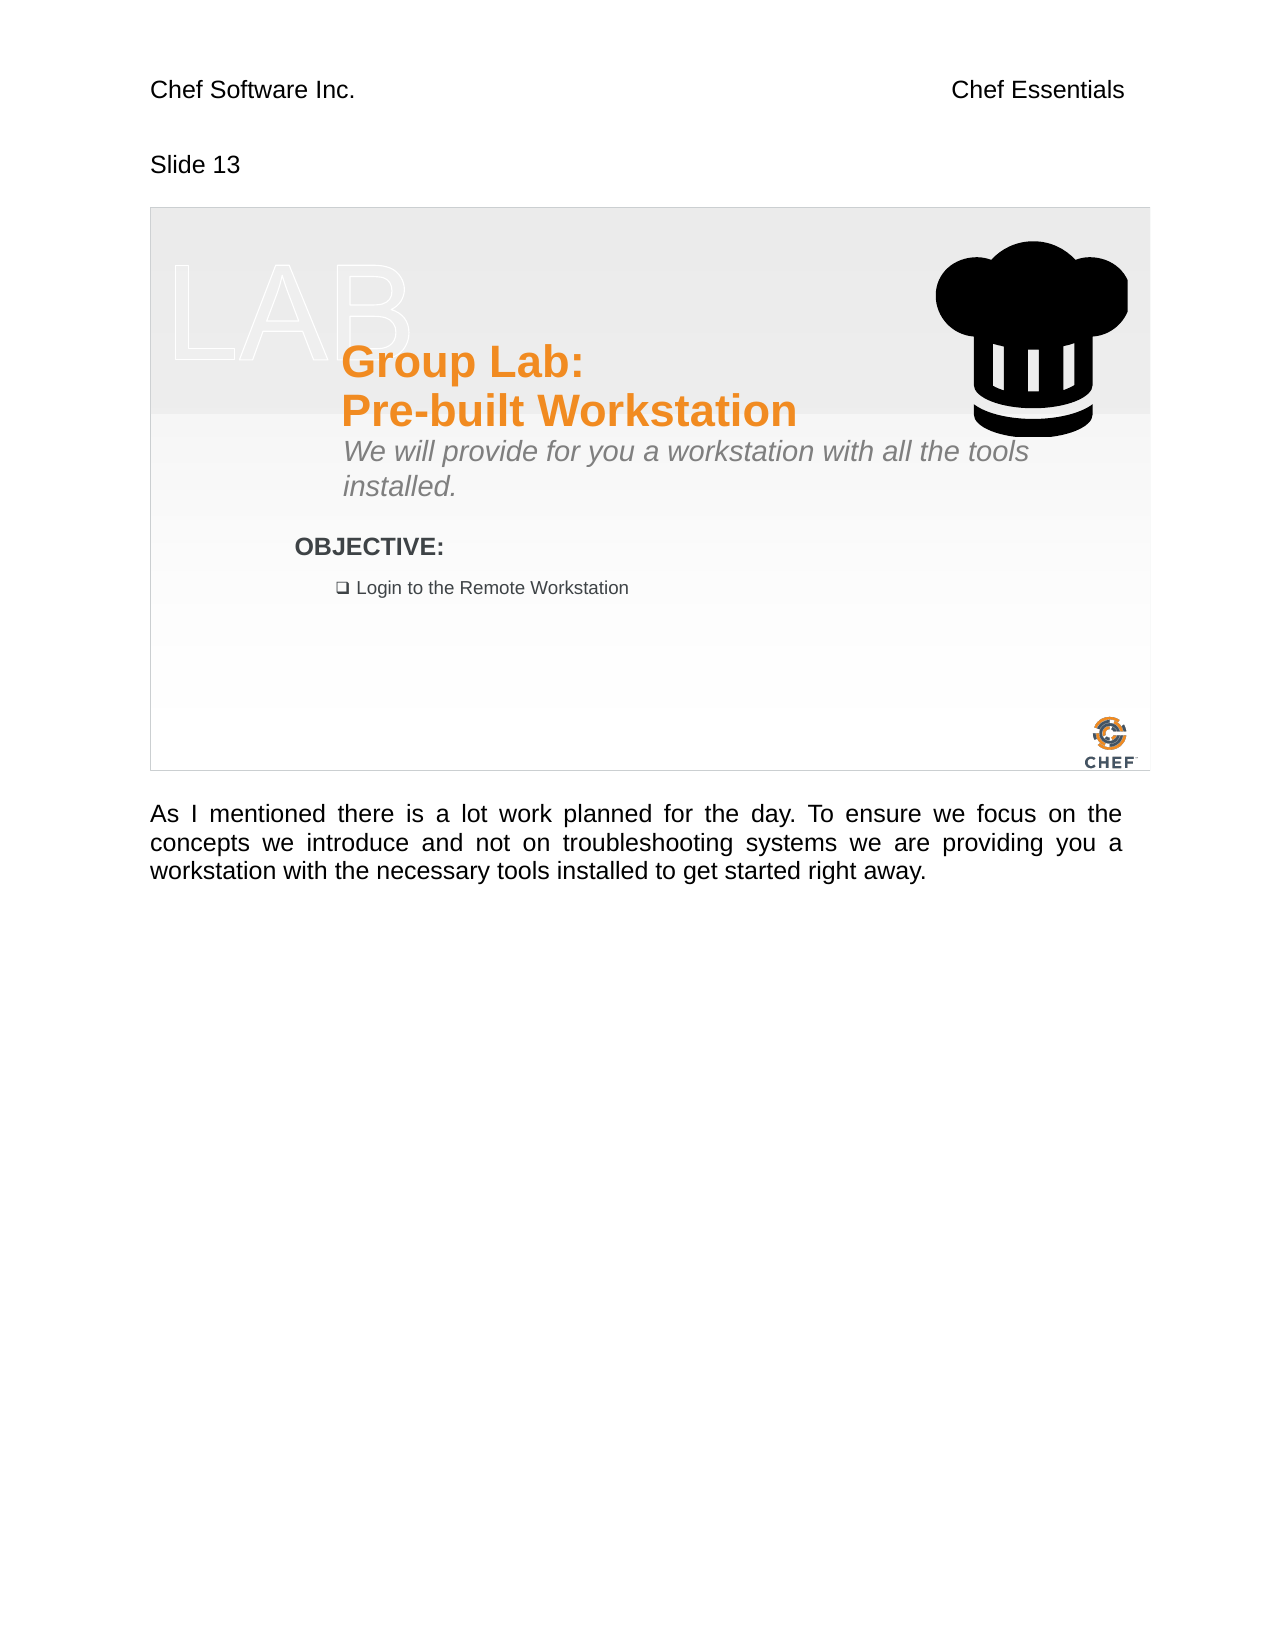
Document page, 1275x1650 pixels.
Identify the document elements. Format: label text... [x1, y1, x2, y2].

text As I mentioned there is a lot work planned for the day. To ensure we focus on the concepts we introduce and not on troubleshooting systems we are providing you a workstation with the necessary tools installed to get started right away. [150, 799, 1125, 885]
text Slide 13 [150, 150, 1125, 179]
